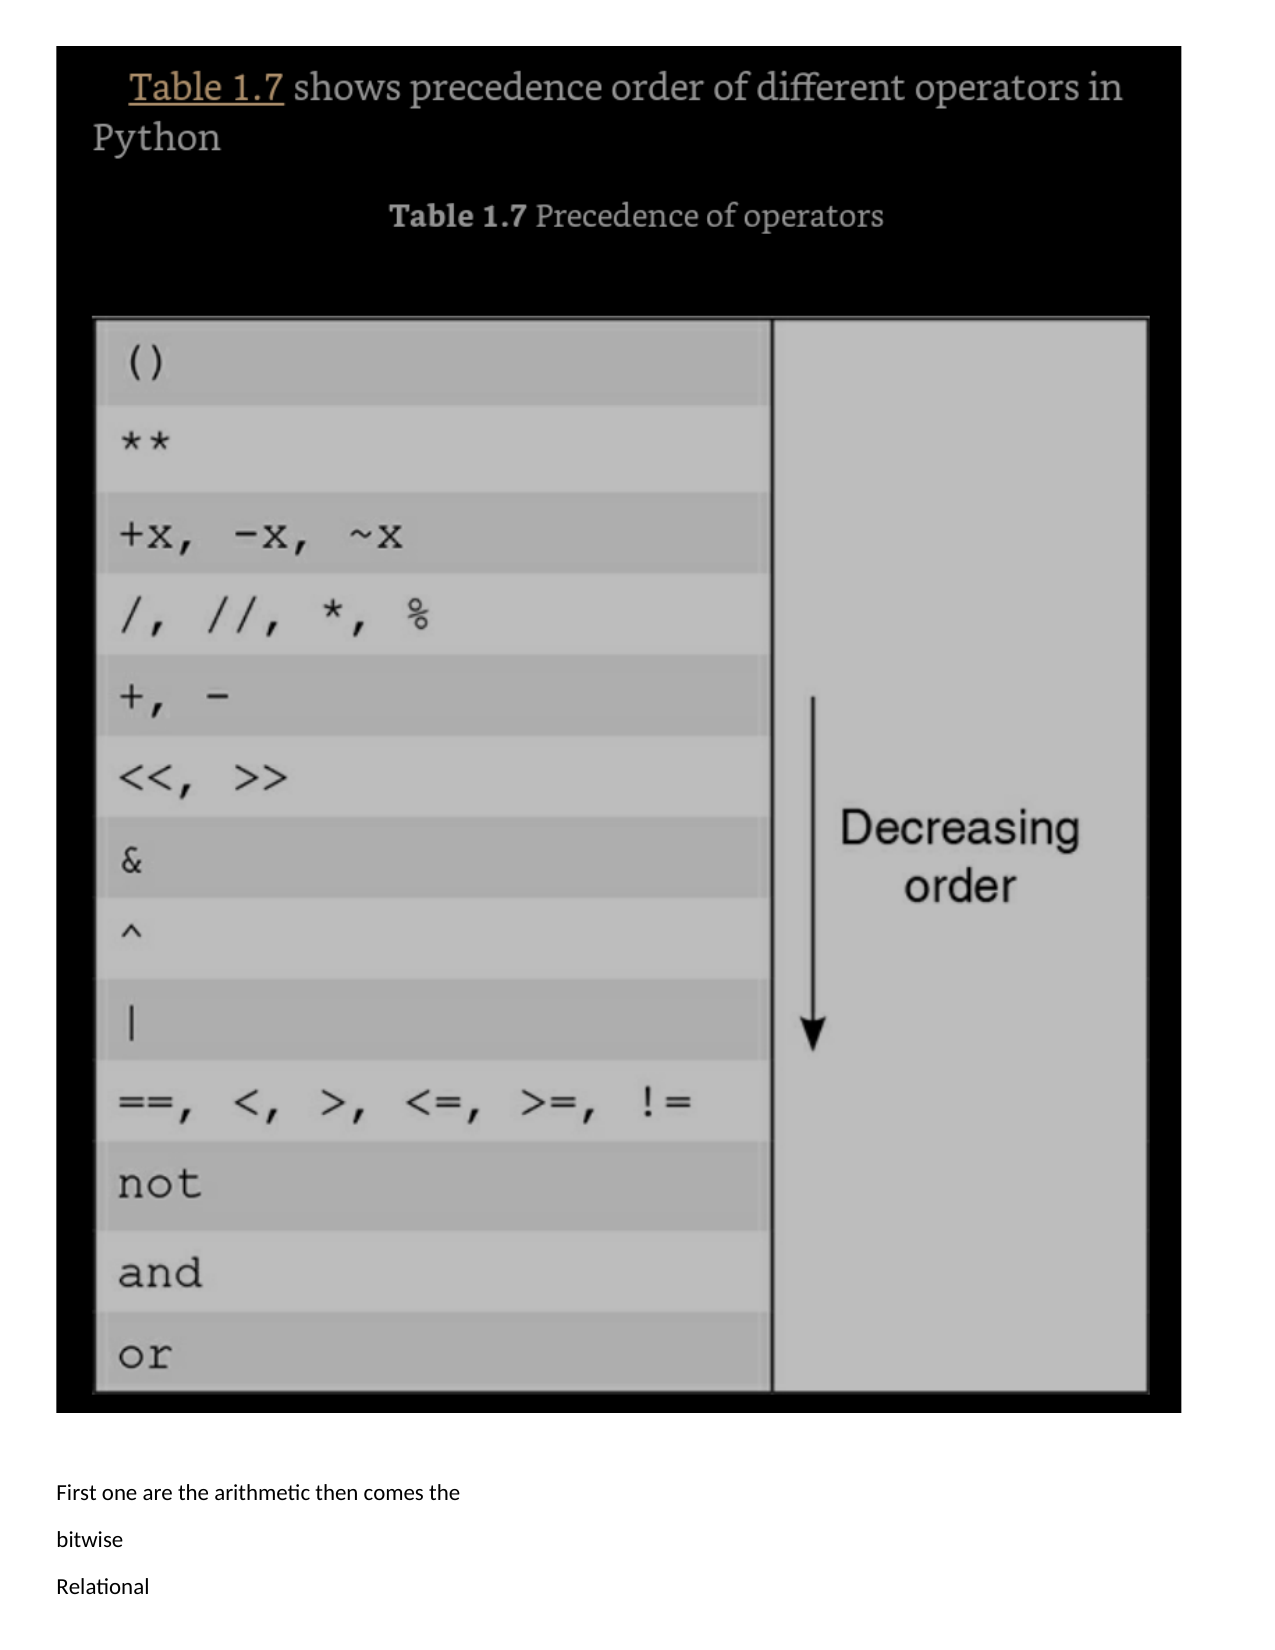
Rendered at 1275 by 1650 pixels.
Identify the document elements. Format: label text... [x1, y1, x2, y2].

text First one are the arithmetic then comes the [56, 1478, 1237, 1506]
text bitwise [56, 1525, 1237, 1553]
picture [56, 46, 1182, 1413]
text Relational [56, 1572, 1237, 1600]
